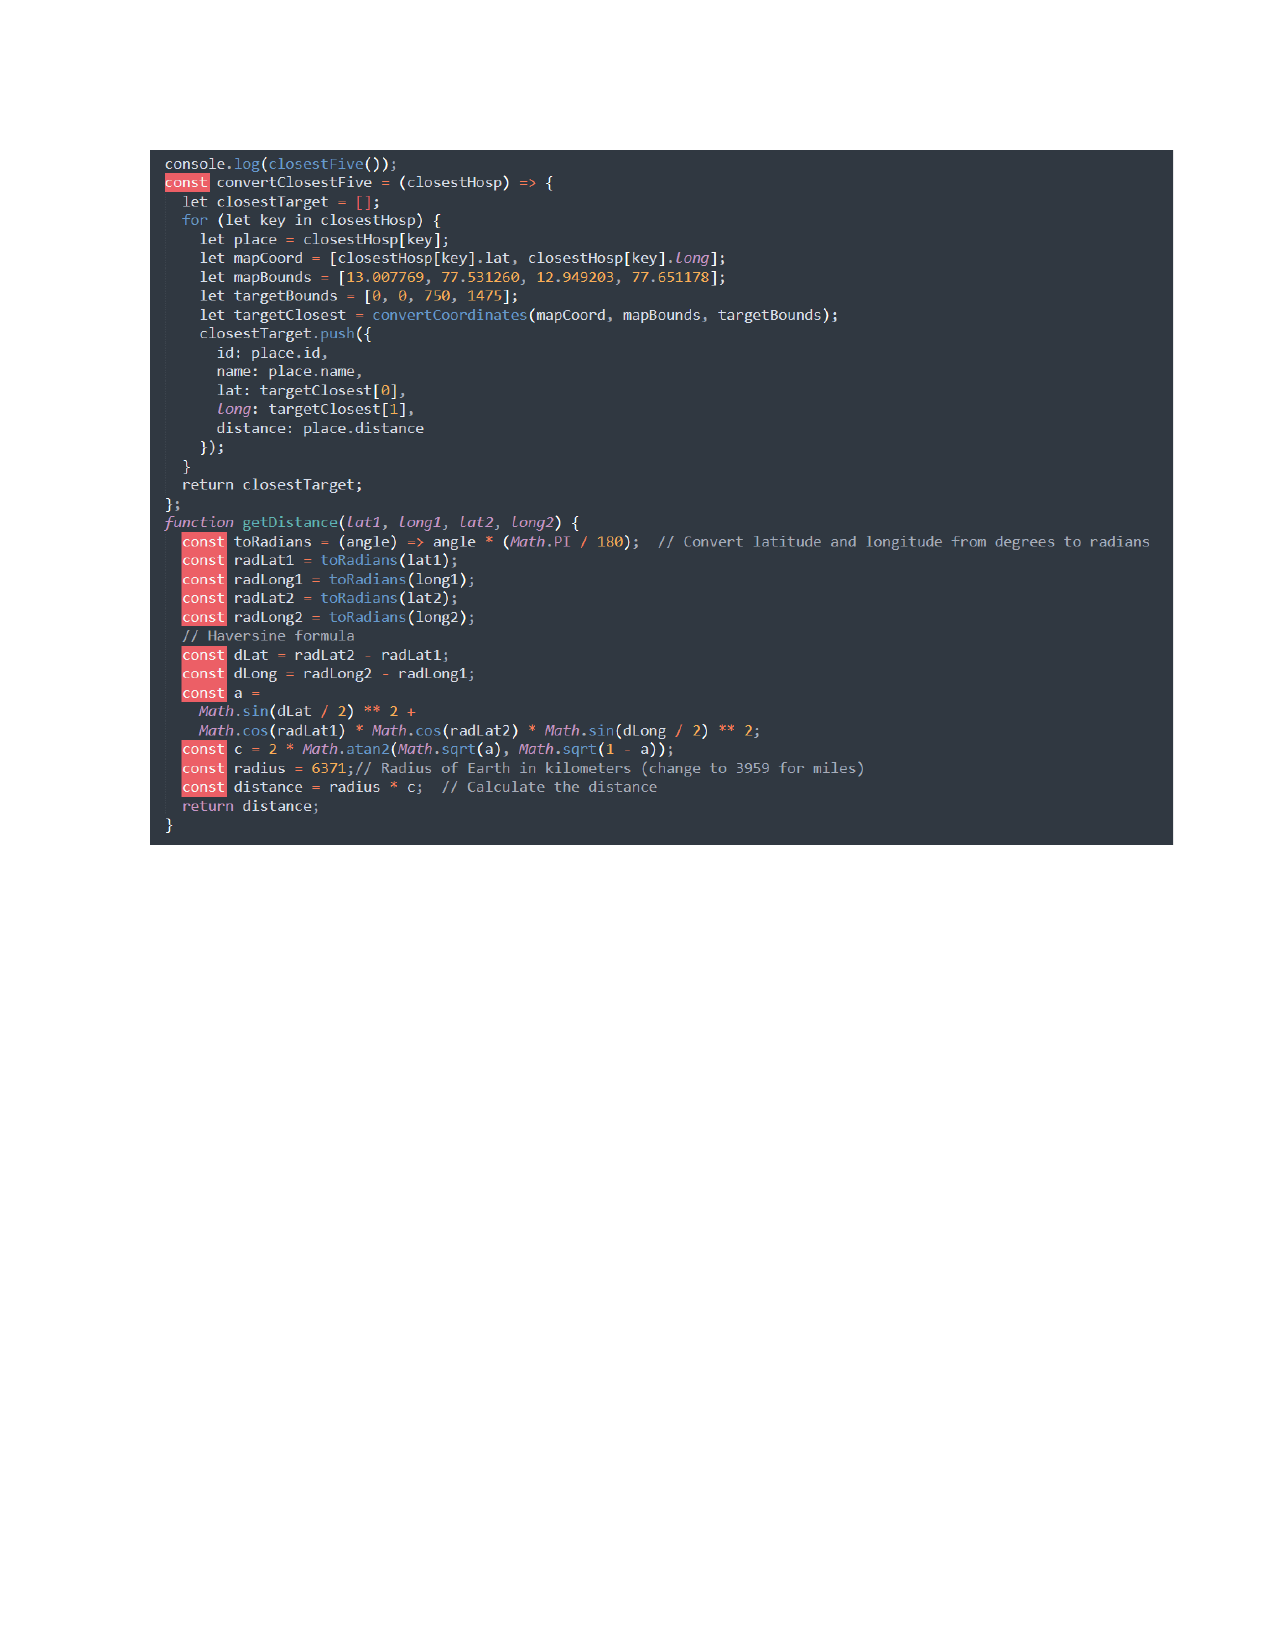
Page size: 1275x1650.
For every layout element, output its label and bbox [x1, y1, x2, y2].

picture [150, 150, 1174, 845]
